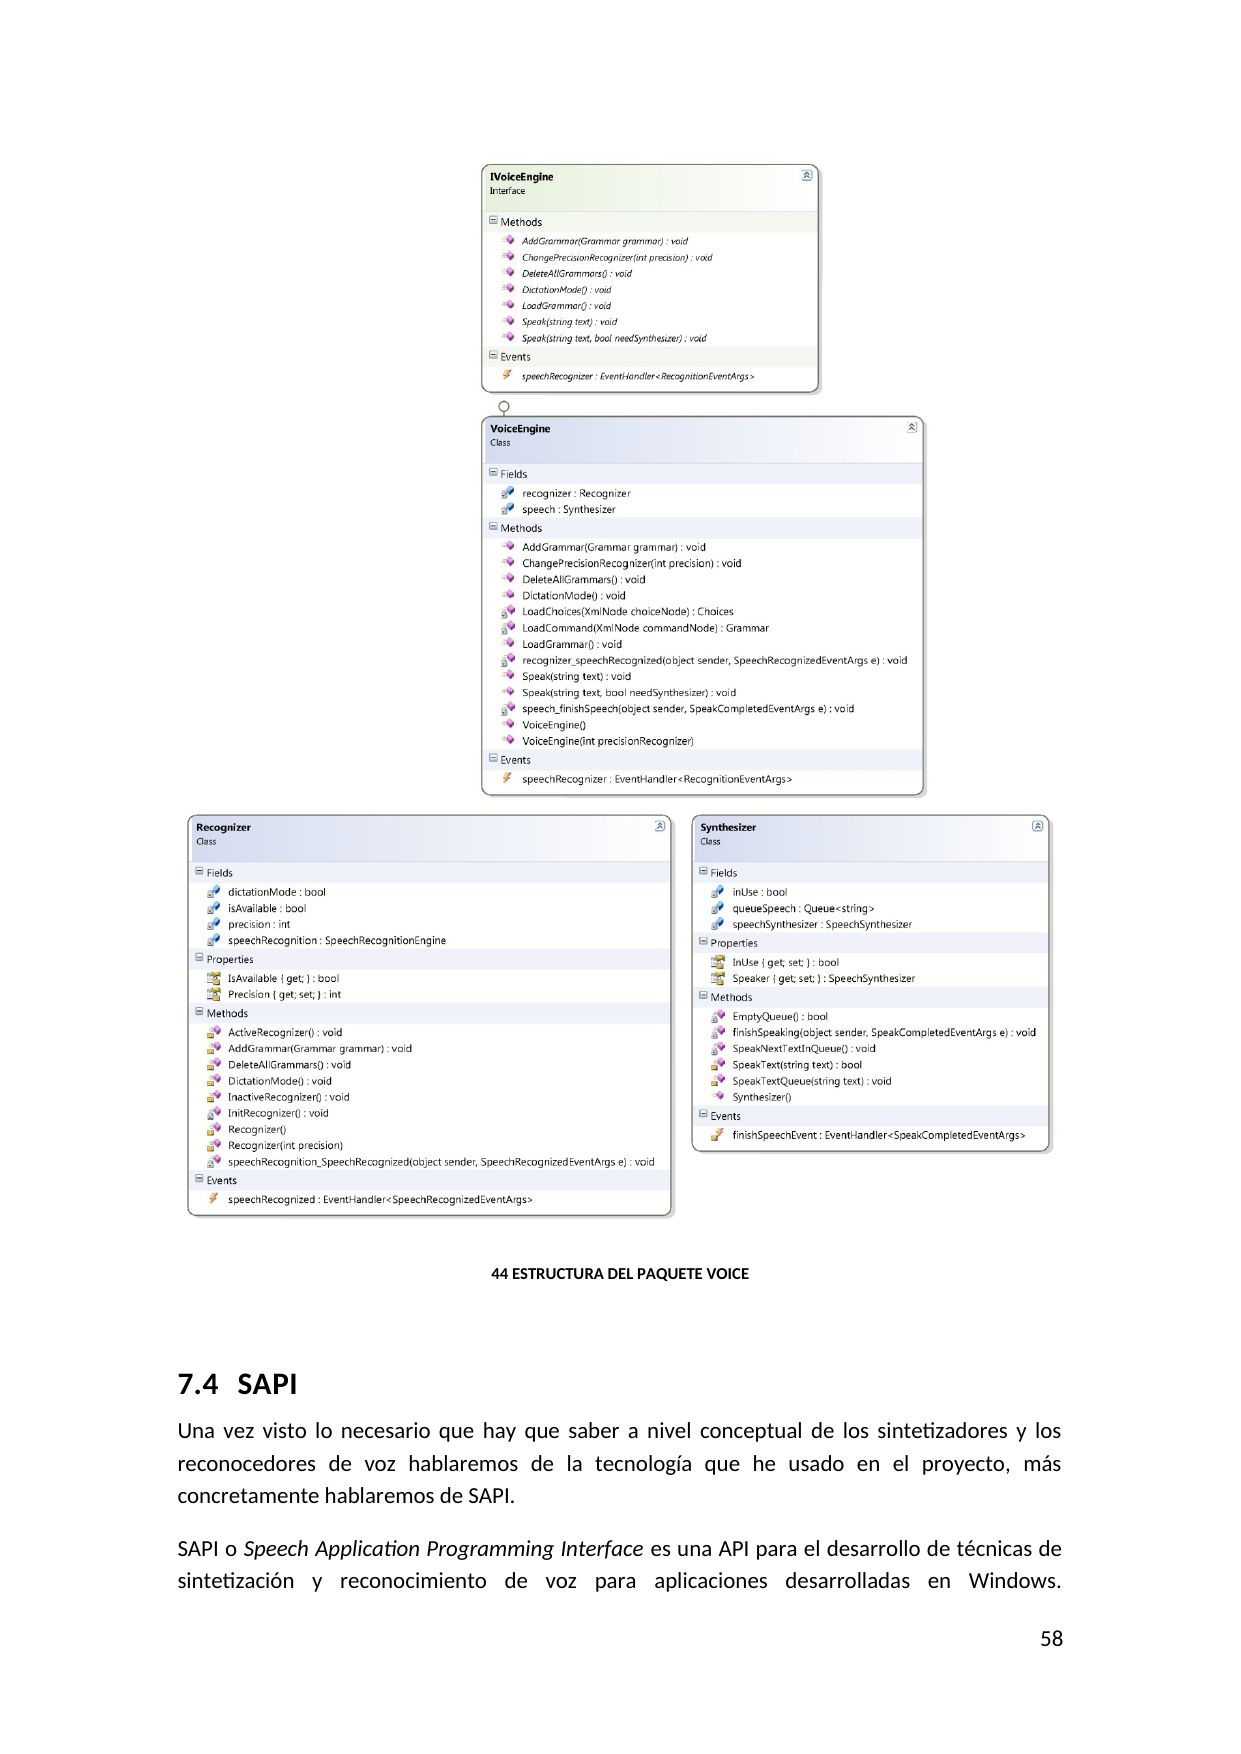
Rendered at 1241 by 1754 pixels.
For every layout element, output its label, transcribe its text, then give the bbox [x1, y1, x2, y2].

text 44 Estructura del paquete voice [177, 1263, 1063, 1283]
subtitle SAPI [177, 1364, 1063, 1402]
text Una vez visto lo necesario que hay que saber a nivel conceptual de los sintetizadores y los reconocedores de voz hablaremos de la tecnología que he usado en el proyecto, más concretamente hablaremos de SAPI. [177, 1416, 1063, 1509]
picture [177, 147, 1063, 1238]
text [177, 1534, 1063, 1594]
